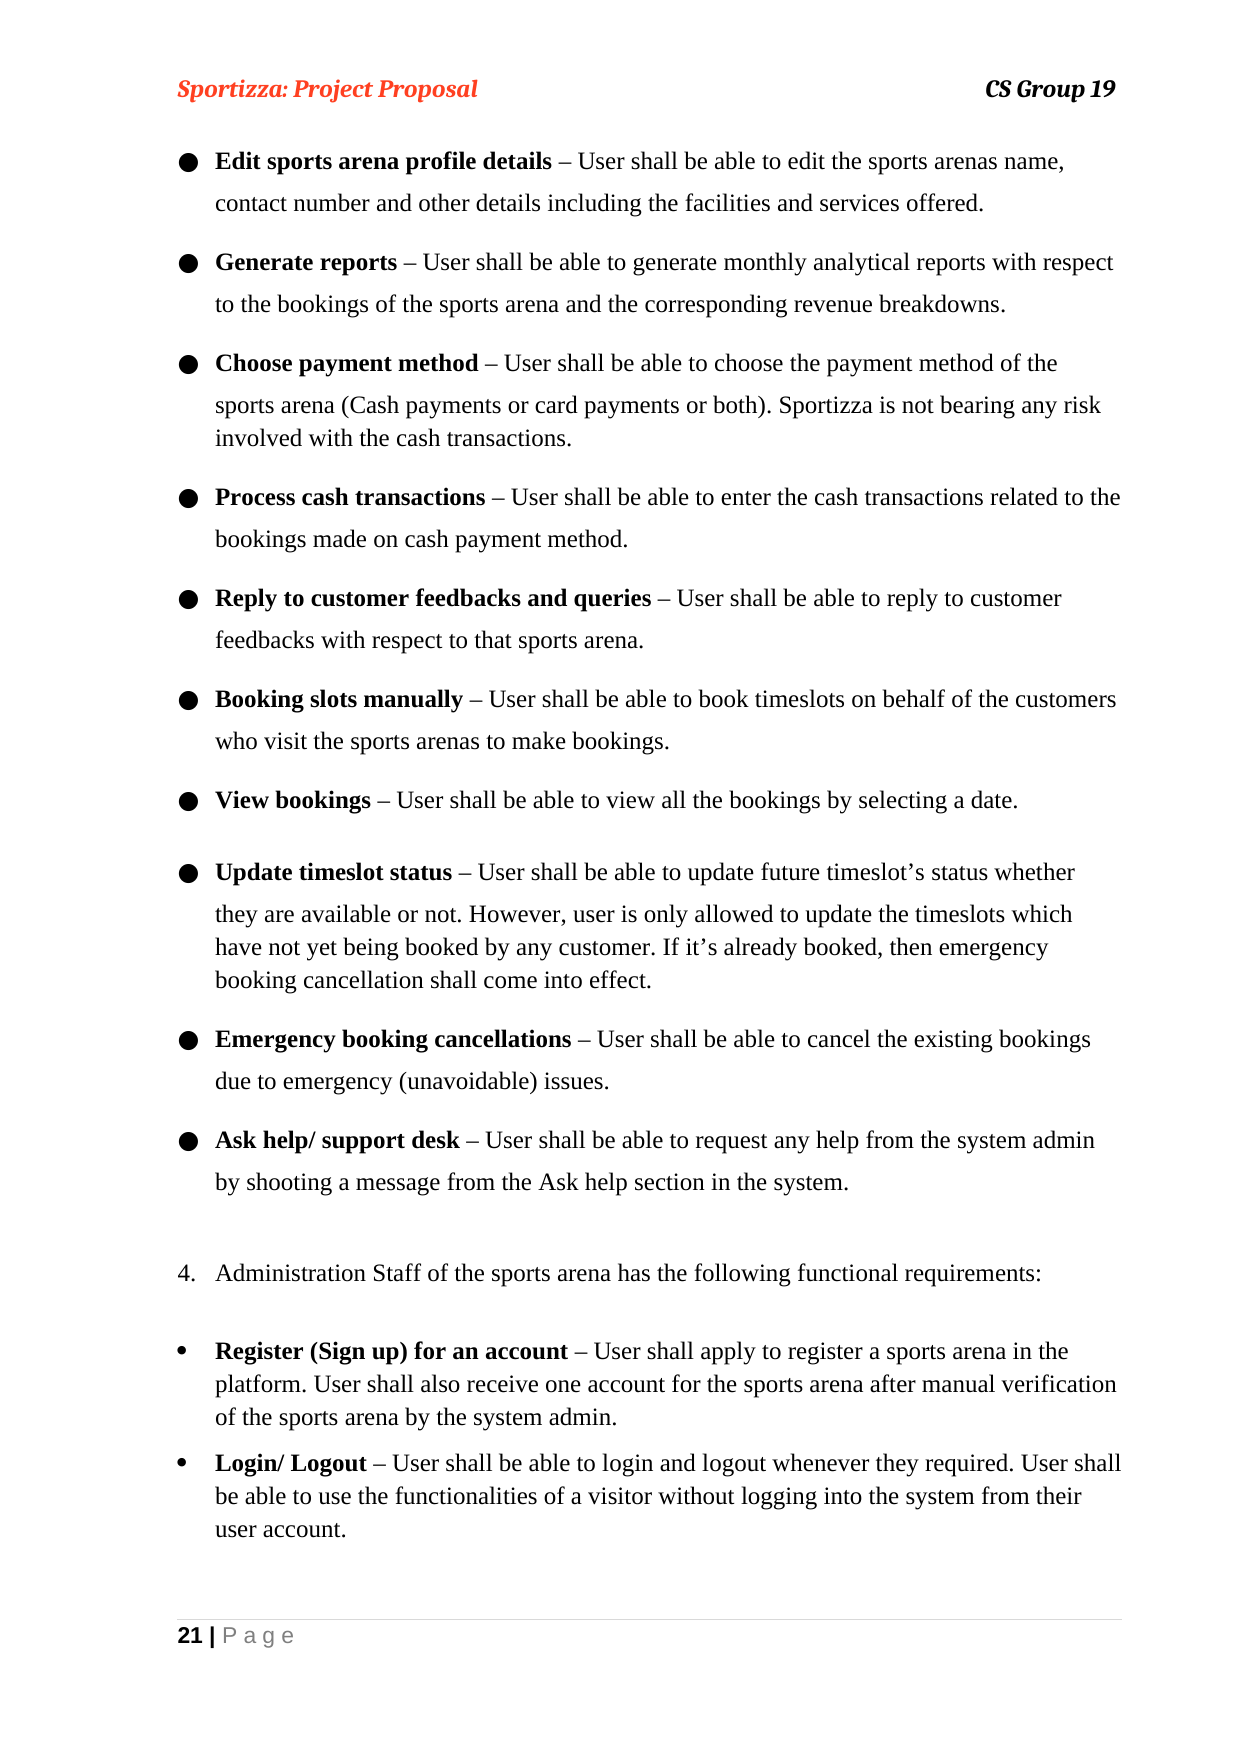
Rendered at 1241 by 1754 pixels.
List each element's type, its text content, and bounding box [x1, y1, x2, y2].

list Ask help/ support desk – User shall be able to request any help from the system admin by shooting a message from the Ask help section in the system. [177, 1111, 1122, 1196]
list Generate reports – User shall be able to generate monthly analytical reports with respect to the bookings of the sports arena and the corresponding revenue breakdowns. [177, 233, 1122, 318]
list Administration Staff of the sports arena has the following functional requirements: [177, 1258, 1122, 1287]
list Edit sports arena profile details – User shall be able to edit the sports arenas name, contact number and other details including the facilities and services offered. [177, 132, 1122, 217]
list Register (Sign up) for an account – User shall apply to register a sports arena in the platform. User shall also receive one account for the sports arena after manual verification of the sports arena by the system admin. [177, 1336, 1122, 1431]
list Update timeslot status – User shall be able to update future timeslot’s status whether they are available or not. However, user is only allowed to update the timeslots which have not yet being booked by any customer. If it’s already booked, then emergency booking cancellation shall come into effect. [177, 843, 1122, 993]
list Choose payment method – User shall be able to choose the payment method of the sports arena (Cash payments or card payments or both). Sportizza is not bearing any risk involved with the cash transactions. [177, 334, 1122, 452]
list Emergency booking cancellations – User shall be able to cancel the existing bookings due to emergency (unavoidable) issues. [177, 1010, 1122, 1094]
list Login/ Logout – User shall be able to login and logout whenever they required. User shall be able to use the functionalities of a visitor without logging into the system from their user account. [177, 1448, 1122, 1543]
list Reply to customer feedbacks and queries – User shall be able to reply to customer feedbacks with respect to that sports arena. [177, 570, 1122, 654]
list Process cash transactions – User shall be able to enter the cash transactions related to the bookings made on cash payment method. [177, 469, 1122, 553]
list Booking slots manually – User shall be able to book timeslots on behalf of the customers who visit the sports arenas to make bookings. [177, 671, 1122, 755]
list View bookings – User shall be able to view all the bookings by selecting a date. [177, 772, 1122, 823]
